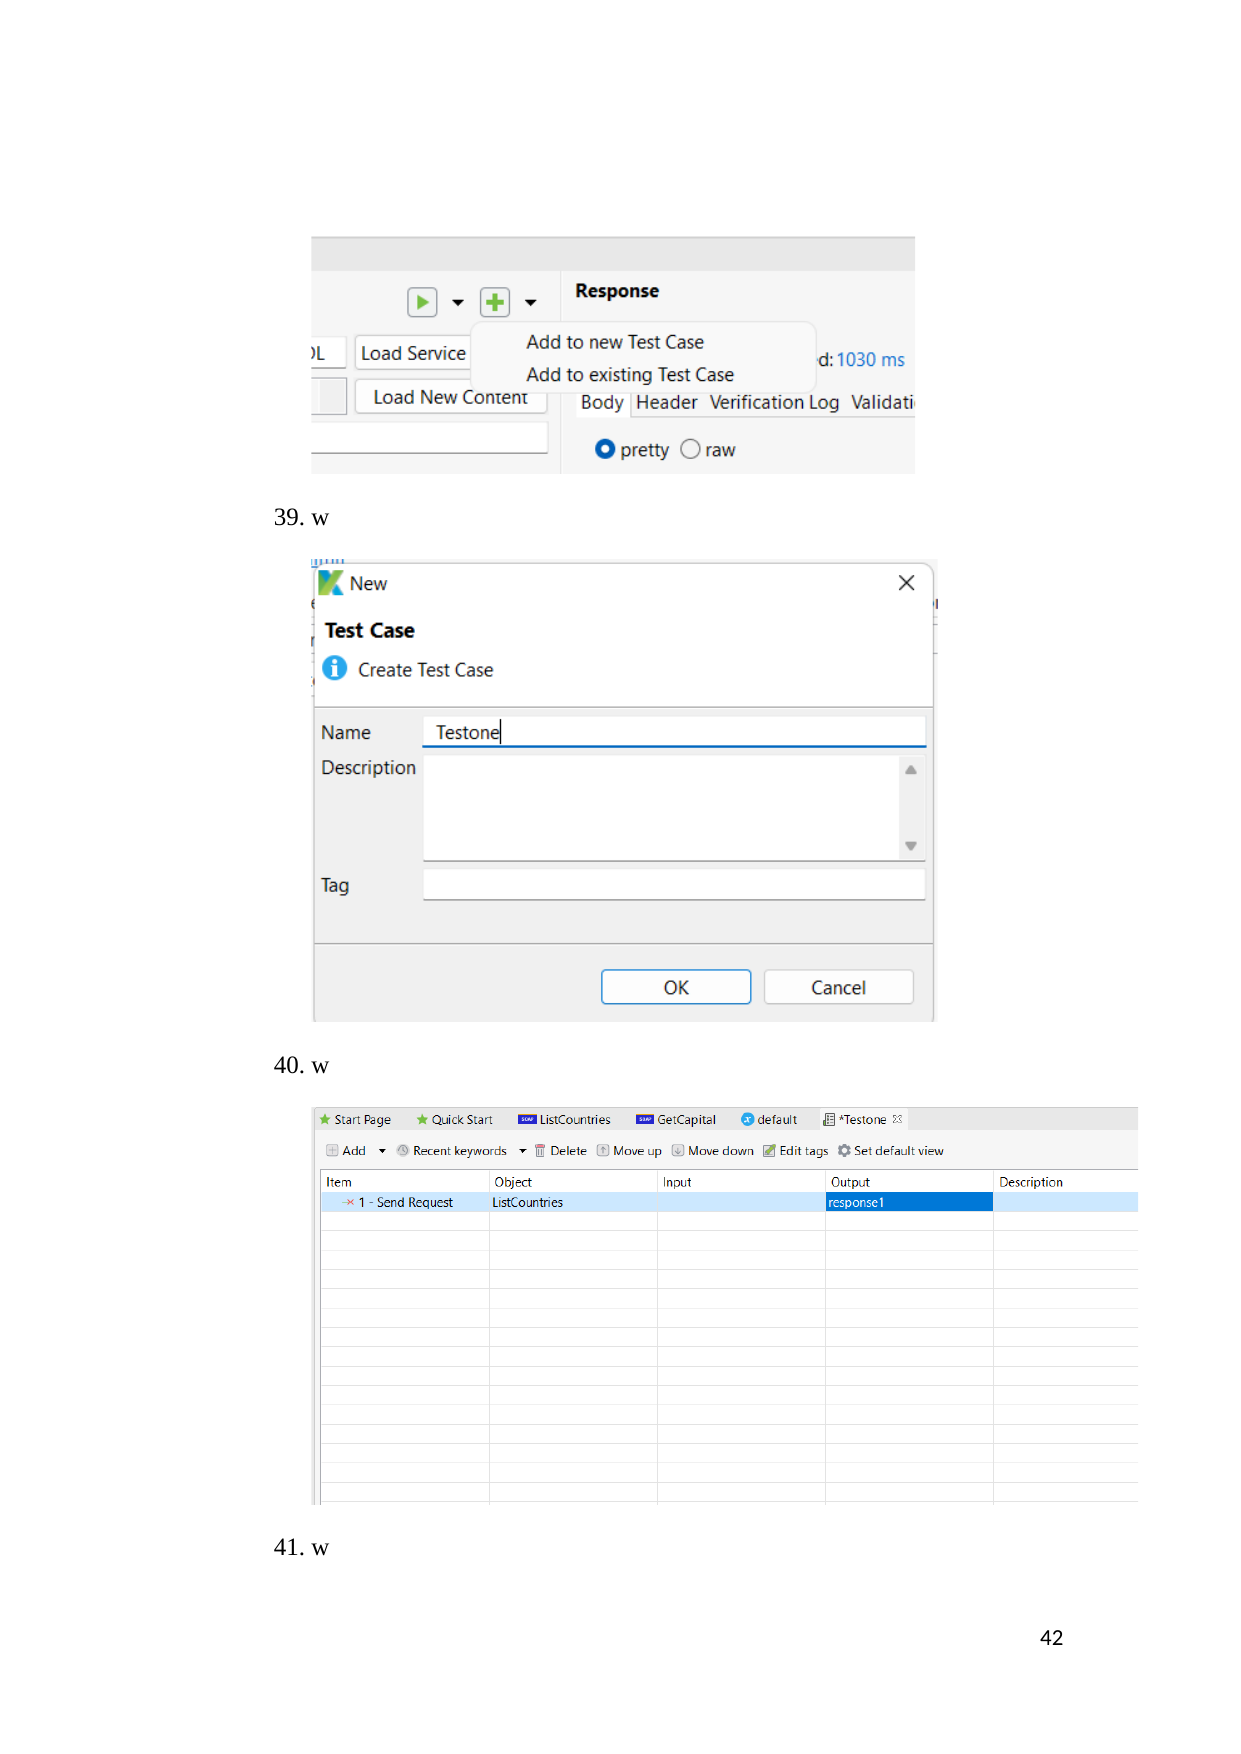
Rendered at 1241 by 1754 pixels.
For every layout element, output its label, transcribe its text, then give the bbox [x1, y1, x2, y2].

picture [311, 559, 938, 1022]
list w [274, 1050, 1063, 1078]
picture [311, 236, 916, 474]
picture [311, 1107, 1139, 1505]
list w [274, 502, 1063, 531]
list w [274, 1532, 1063, 1561]
